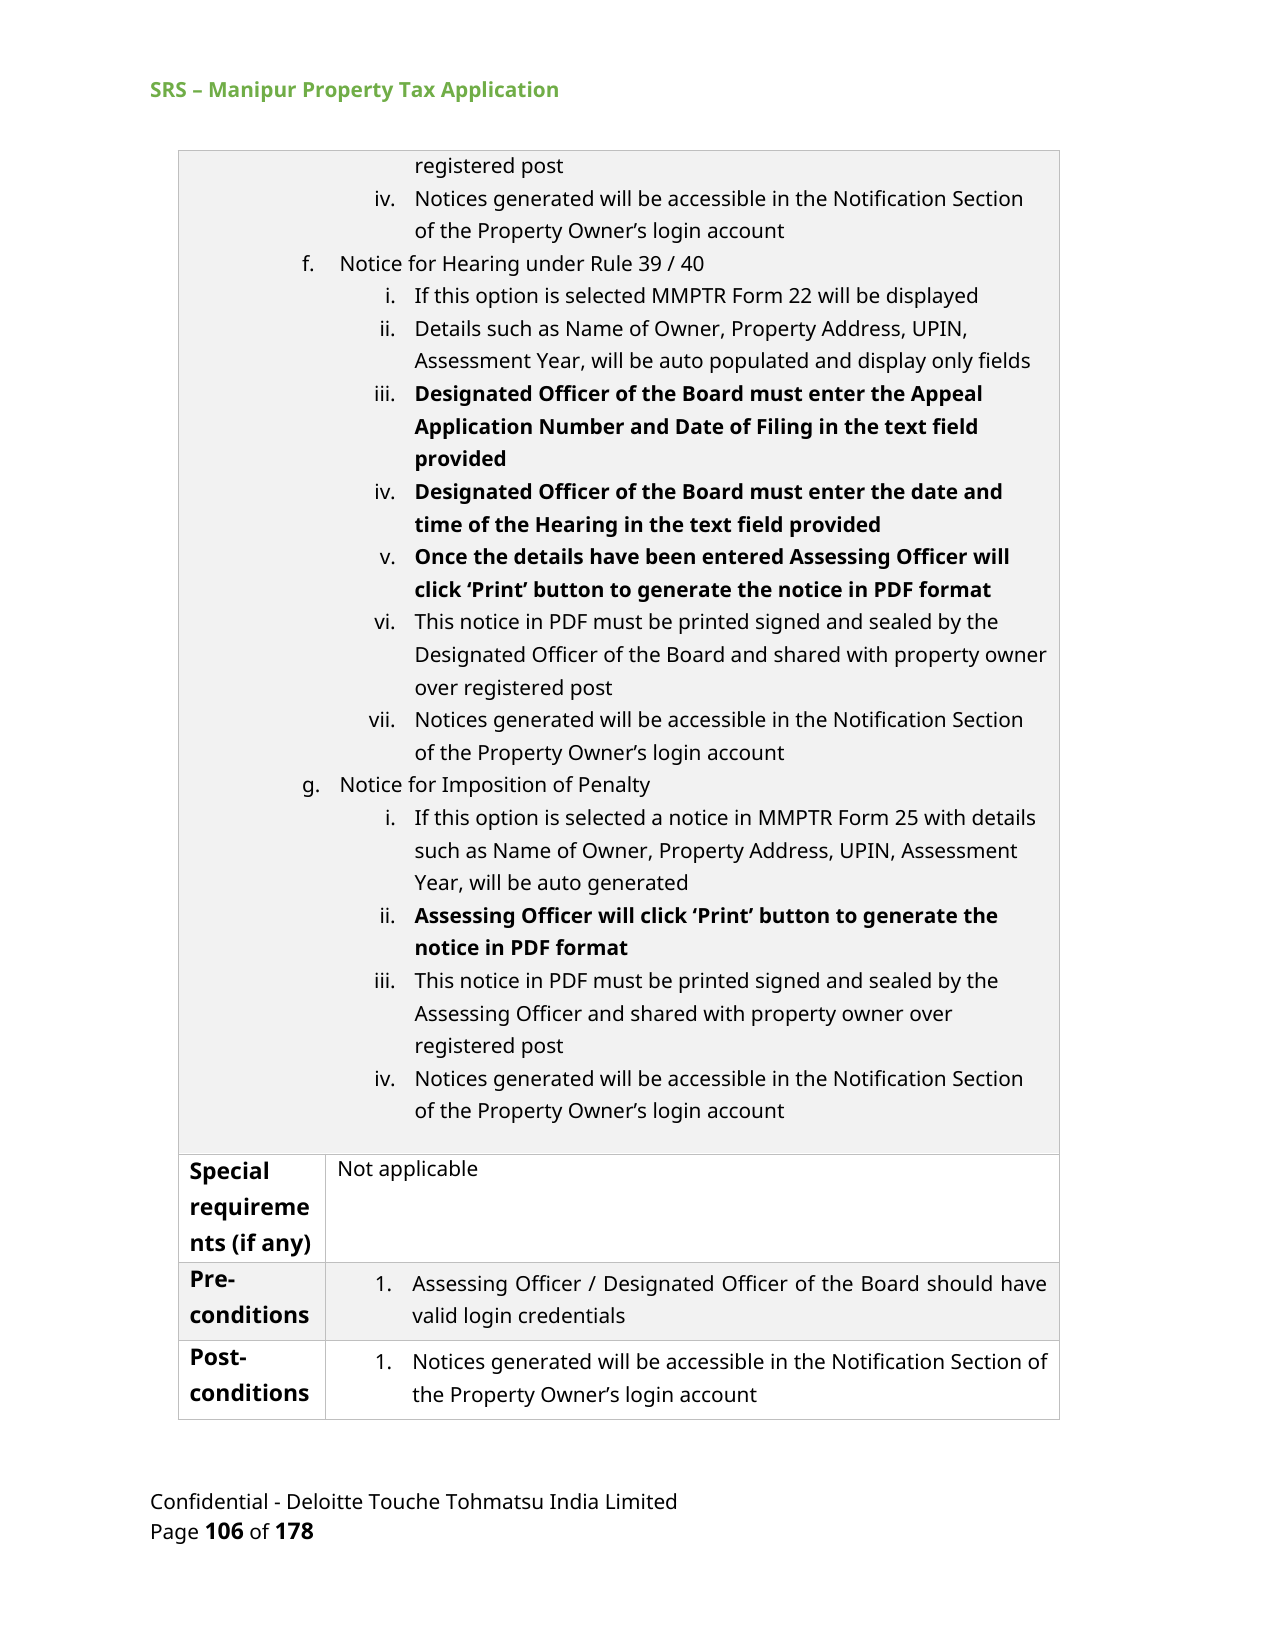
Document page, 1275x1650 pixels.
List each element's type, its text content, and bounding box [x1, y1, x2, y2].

table_cell Pre-conditions [179, 1263, 325, 1340]
table_cell Notices generated will be accessible in the Notification Section of the Property Owner’s login account [326, 1341, 1059, 1418]
table_cell Assessing Officer / Designated Officer of the Board should have valid login credentials [326, 1263, 1059, 1340]
table_cell Not applicable [326, 1155, 1059, 1262]
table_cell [179, 151, 1059, 1153]
table_cell Post-conditions [179, 1341, 325, 1418]
table_cell Special requirements (if any) [179, 1155, 325, 1262]
